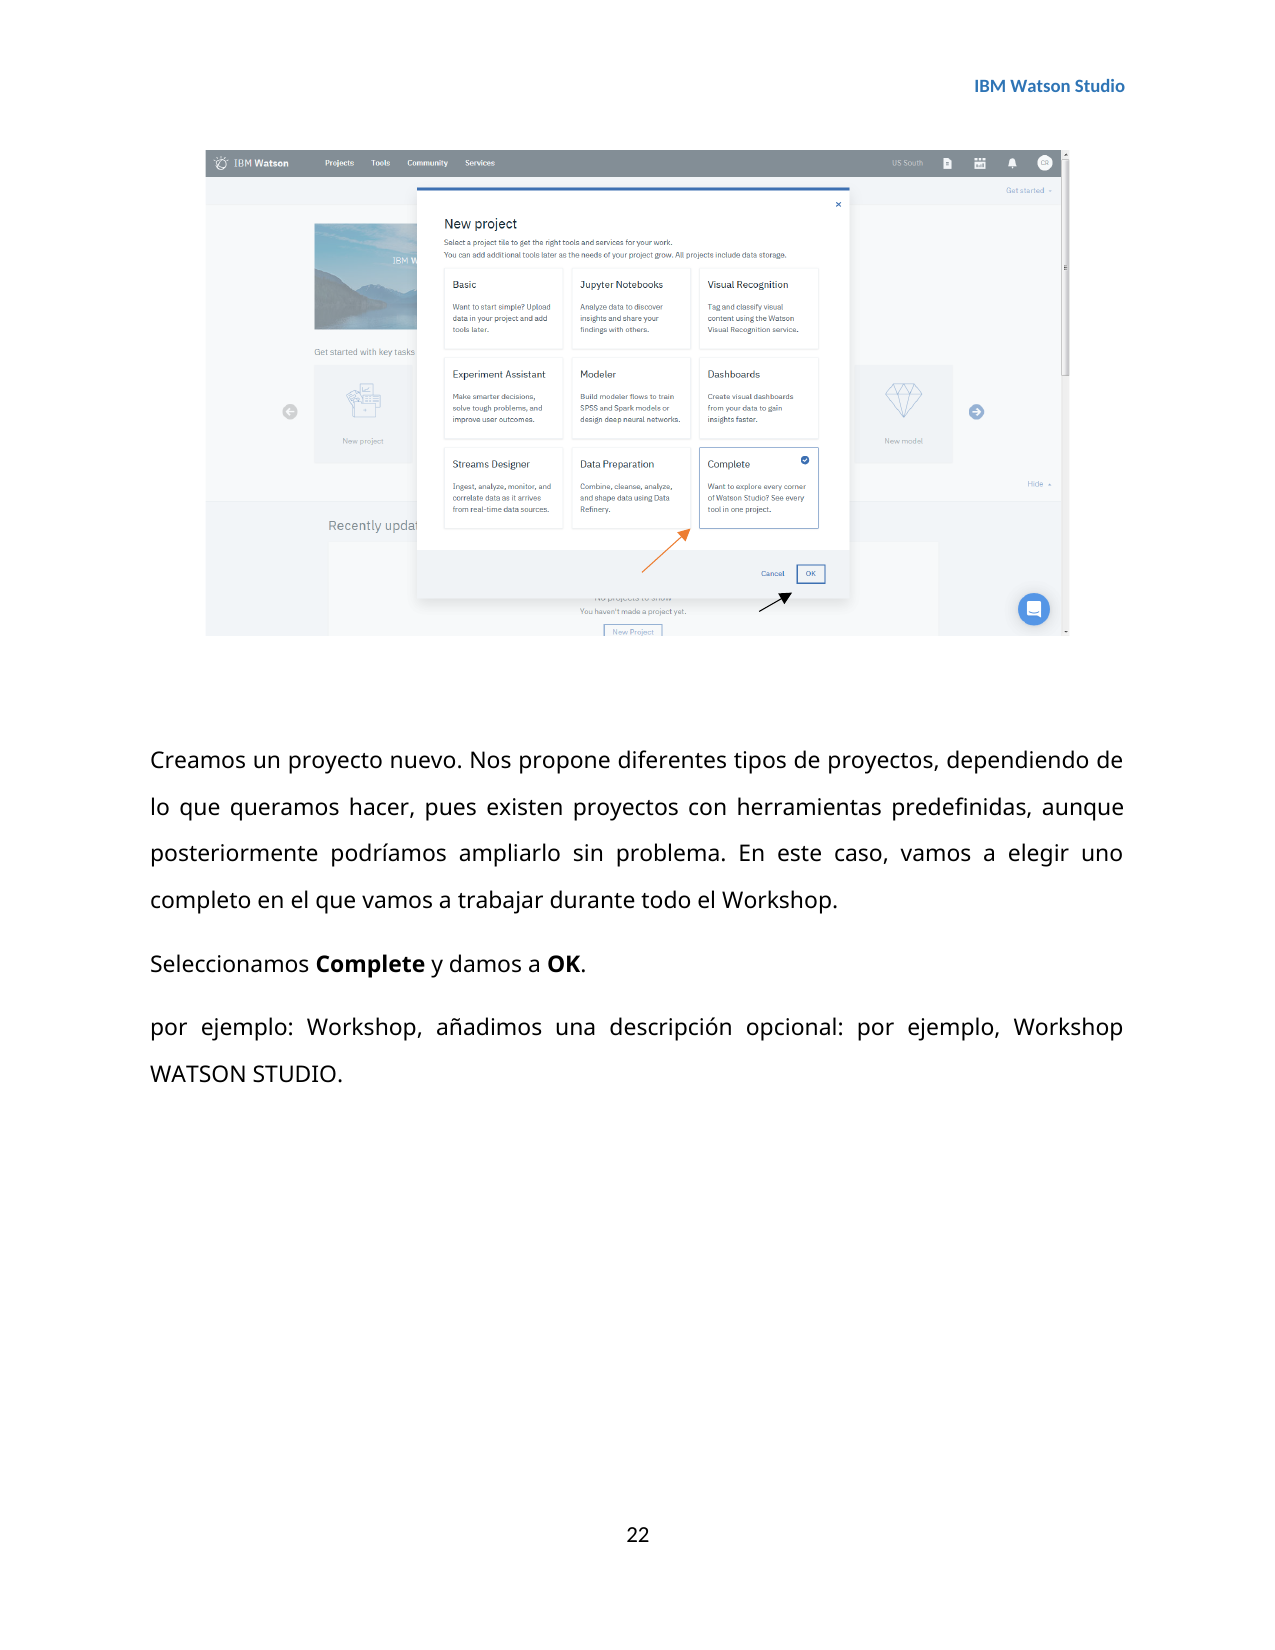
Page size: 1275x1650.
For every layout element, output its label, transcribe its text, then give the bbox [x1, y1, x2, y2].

text Creamos un proyecto nuevo. Nos propone diferentes tipos de proyectos, dependiendo de lo que queramos hacer, pues existen proyectos con herramientas predefinidas, aunque posteriormente podríamos ampliarlo sin problema. En este caso, vamos a elegir uno completo en el que vamos a trabajar durante todo el Workshop. [150, 744, 1125, 916]
text Seleccionamos Complete y damos a OK. [150, 948, 1125, 979]
picture [205, 150, 1070, 636]
text por ejemplo: Workshop, añadimos una descripción opcional: por ejemplo, Workshop WATSON STUDIO. [150, 1011, 1125, 1089]
